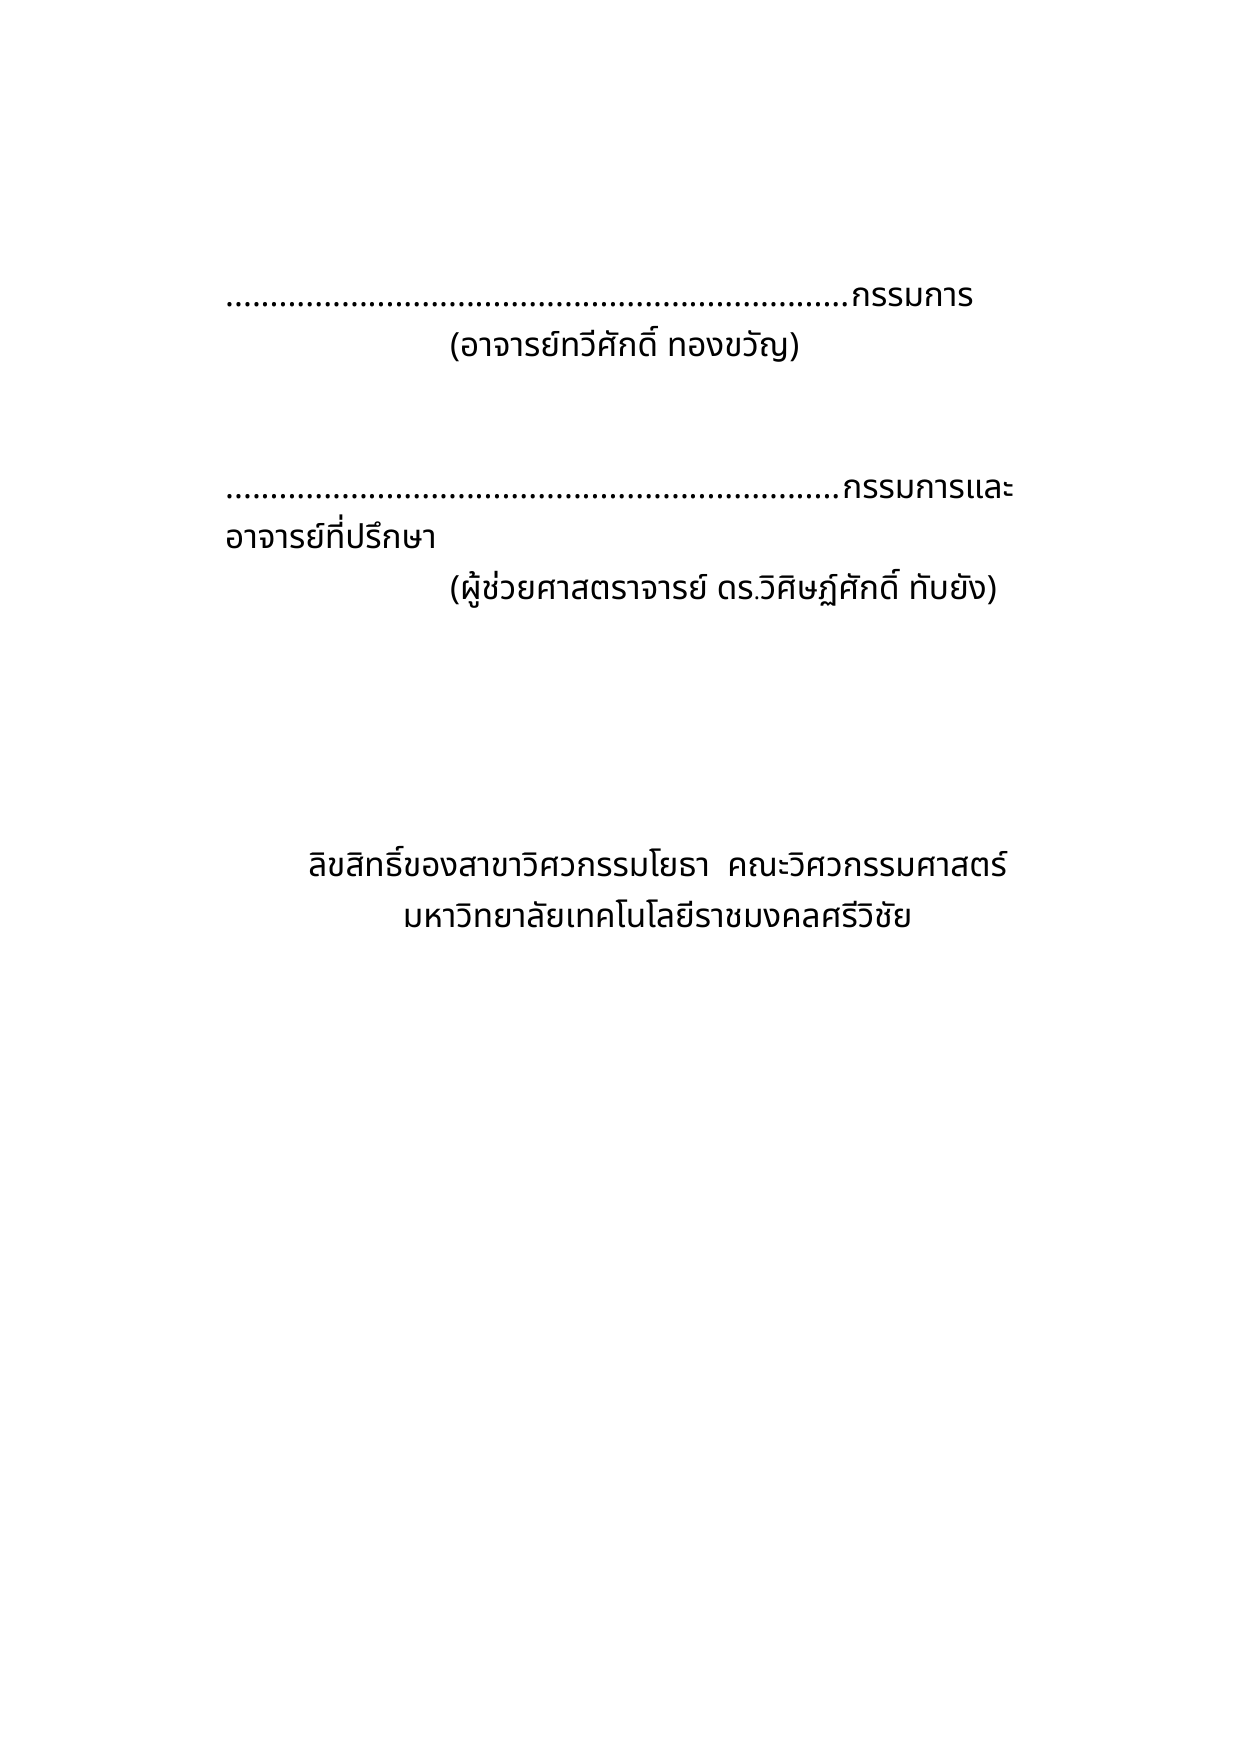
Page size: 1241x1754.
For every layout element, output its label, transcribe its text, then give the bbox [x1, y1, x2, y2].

text ลิขสิทธิ์ของสาขาวิศวกรรมโยธา คณะวิศวกรรมศาสตร์ [225, 841, 1090, 892]
text .....................................................................กรรมการและอาจารย์ที่ปรึกษา [225, 417, 1090, 564]
text ......................................................................กรรมการ [225, 225, 1090, 321]
text มหาวิทยาลัยเทคโนโลยีราชมงคลศรีวิชัย [225, 892, 1090, 942]
text (อาจารย์ทวีศักดิ์ ทองขวัญ) [375, 321, 1090, 372]
text (ผู้ช่วยศาสตราจารย์ ดร.วิศิษฏ์ศักดิ์ ทับยัง) [375, 564, 1090, 614]
